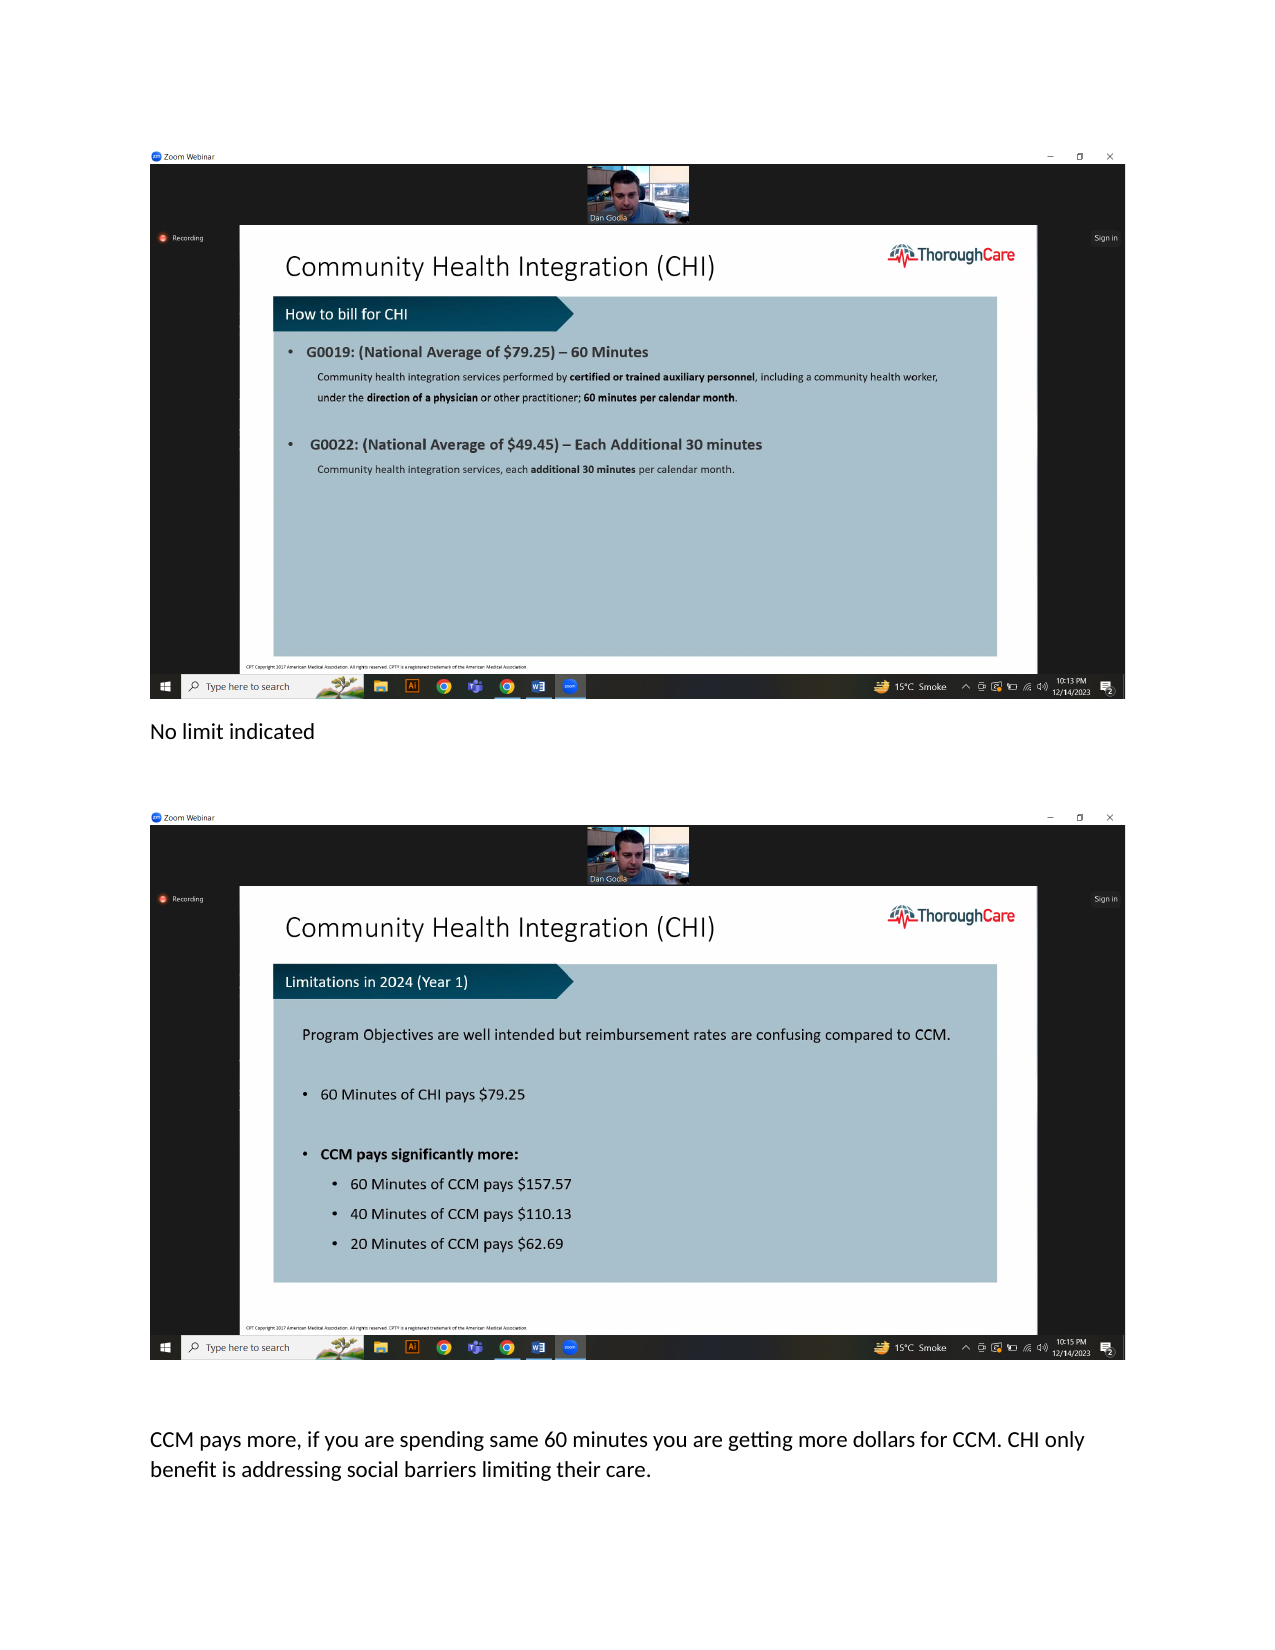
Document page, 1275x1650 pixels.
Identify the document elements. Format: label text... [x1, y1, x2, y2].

text CCM pays more, if you are spending same 60 minutes you are getting more dollars for CCM. CHI only benefit is addressing social barriers limiting their care. [150, 1425, 1125, 1483]
picture [150, 150, 1125, 699]
text No limit indicated [150, 717, 1125, 745]
picture [150, 811, 1125, 1360]
